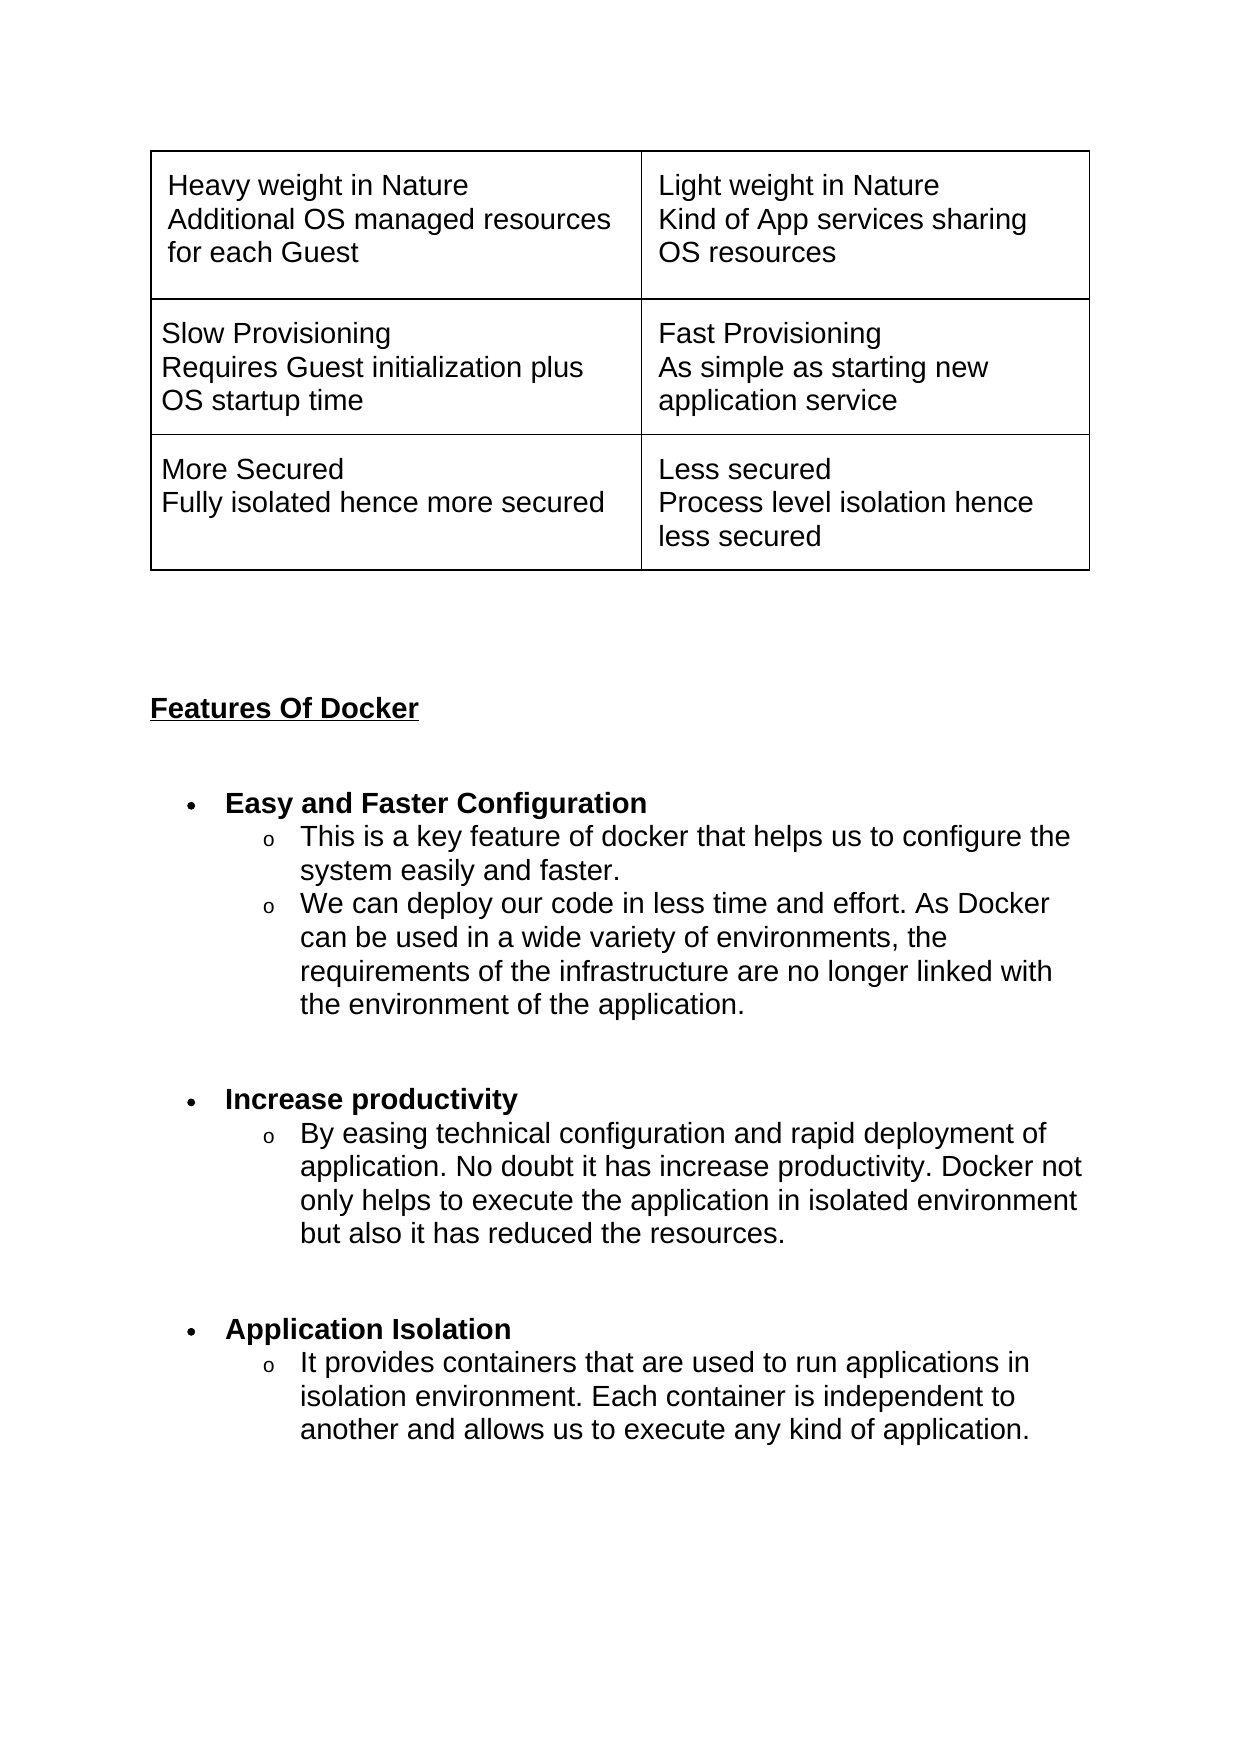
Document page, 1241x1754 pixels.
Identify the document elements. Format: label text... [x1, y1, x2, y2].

list Increase productivity [187, 1082, 1090, 1116]
list We can deploy our code in less time and effort. As Docker can be used in a wide variety of environments, the requirements of the infrastructure are no longer linked with the environment of the application. [262, 886, 1090, 1082]
table_cell Fast Provisioning As simple as starting new application service [642, 300, 1089, 433]
text Features Of Docker [150, 691, 1090, 724]
table_cell Light weight in Nature Kind of App services sharing OS resources [642, 152, 1089, 298]
list Easy and Faster Configuration [187, 786, 1090, 819]
list Application Isolation [187, 1312, 1090, 1345]
list It provides containers that are used to run applications in isolation environment. Each container is independent to another and allows us to execute any kind of application. [262, 1345, 1090, 1446]
table_cell Heavy weight in Nature Additional OS managed resources for each Guest [152, 152, 641, 298]
table_cell Slow Provisioning Requires Guest initialization plus OS startup time [152, 300, 641, 433]
table_cell More Secured Fully isolated hence more secured [152, 435, 641, 569]
table_cell Less secured Process level isolation hence less secured [642, 435, 1089, 569]
list By easing technical configuration and rapid deployment of application. No doubt it has increase productivity. Docker not only helps to execute the application in isolated environment but also it has reduced the resources. [262, 1116, 1090, 1312]
list This is a key feature of docker that helps us to configure the system easily and faster. [262, 819, 1090, 886]
